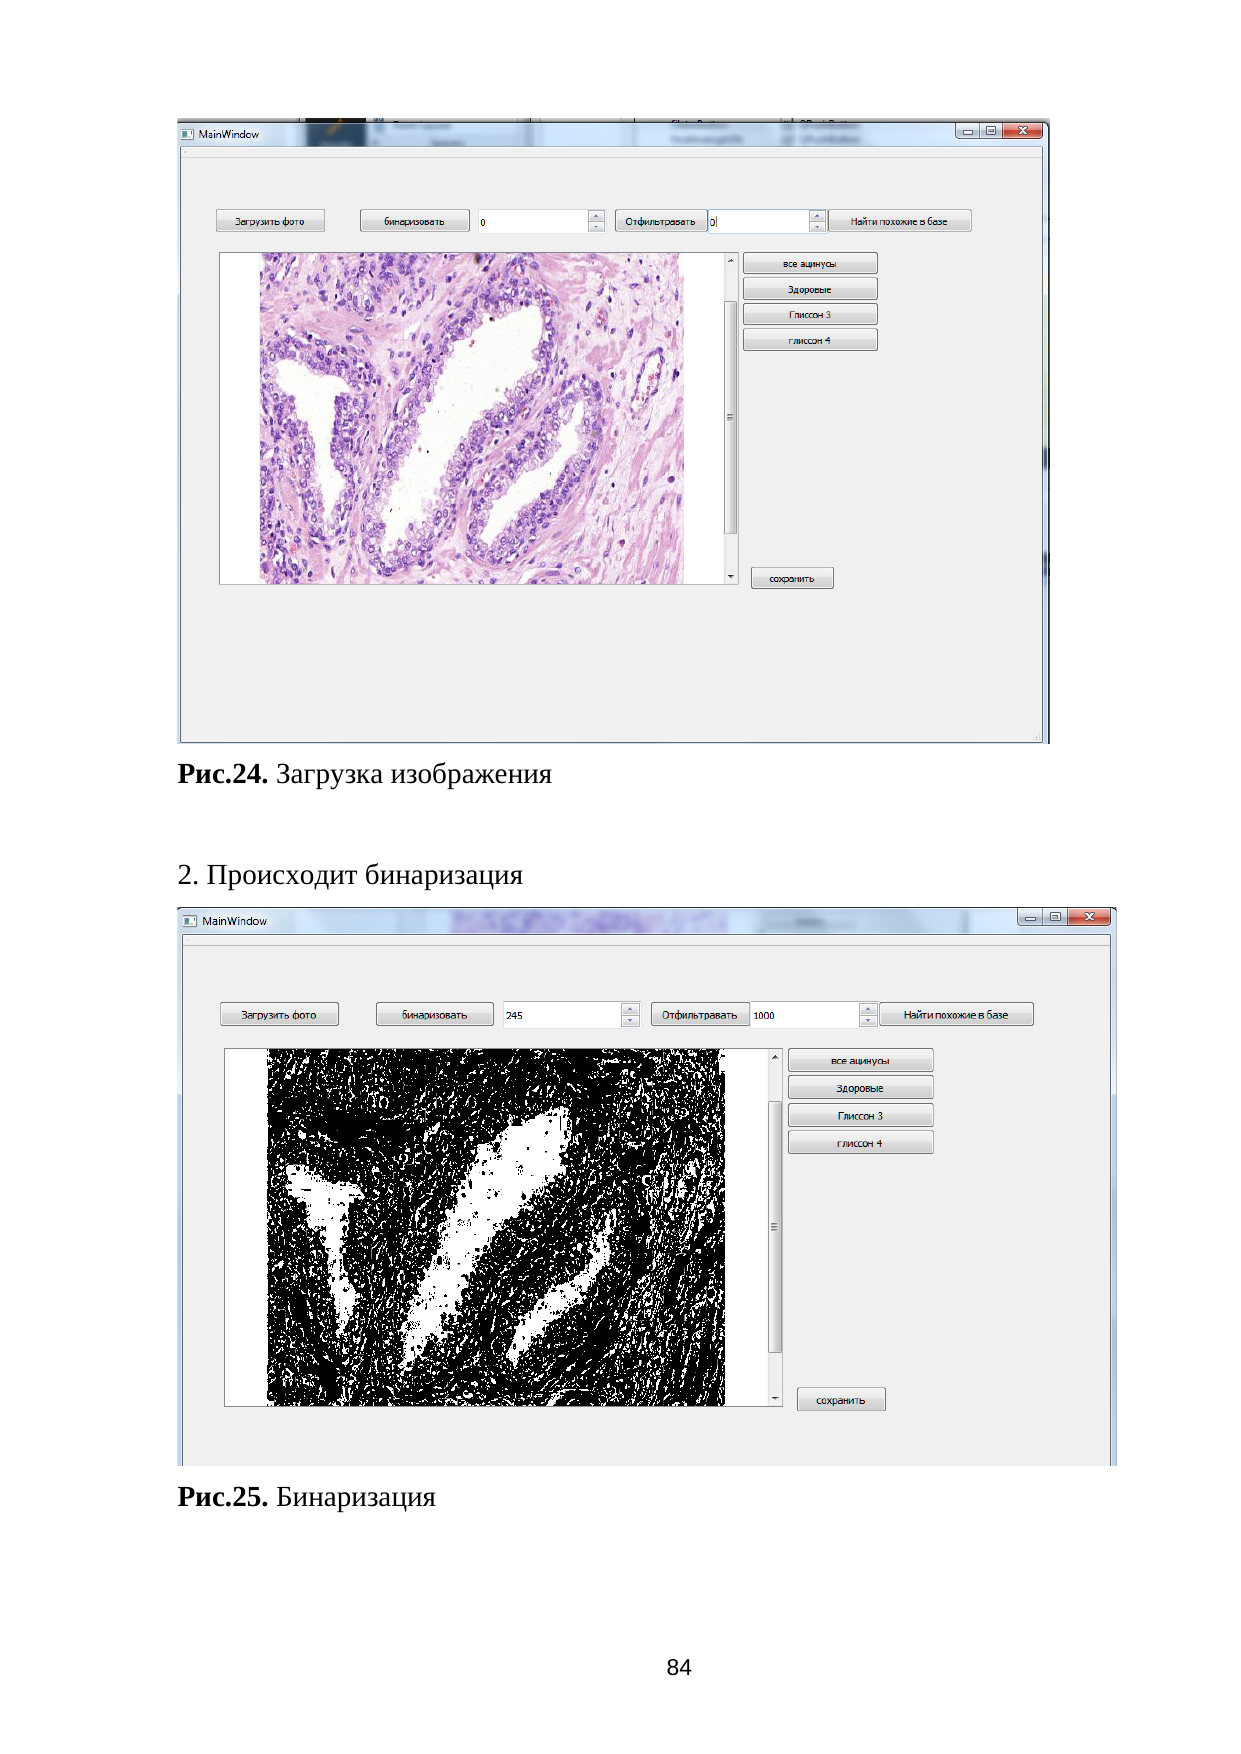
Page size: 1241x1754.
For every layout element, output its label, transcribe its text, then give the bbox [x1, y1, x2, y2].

text Рис.24. Загрузка изображения [177, 756, 1181, 790]
picture [177, 907, 1117, 1466]
picture [177, 118, 1050, 744]
text Рис.25. Бинаризация [177, 1479, 1181, 1512]
text 2. Происходит бинаризация [177, 857, 1181, 890]
